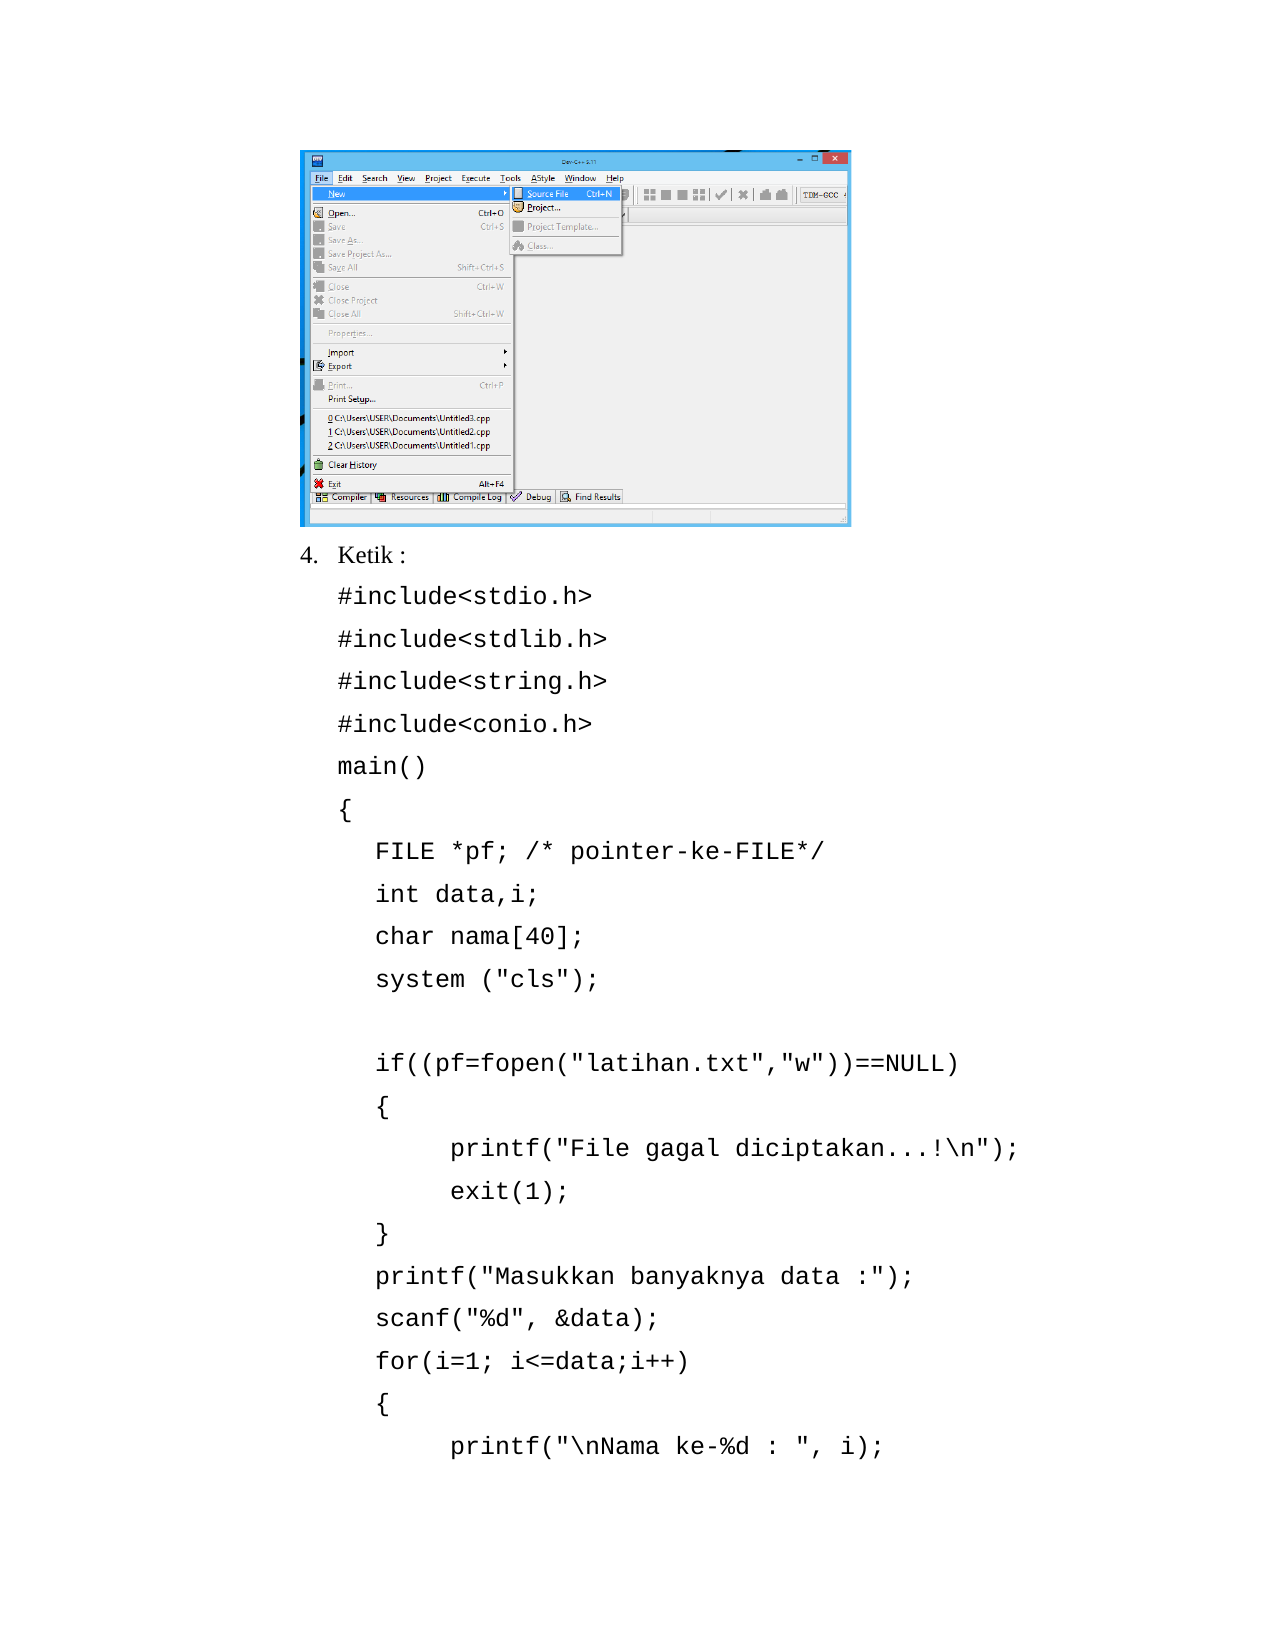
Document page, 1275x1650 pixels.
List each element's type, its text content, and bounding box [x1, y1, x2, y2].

list char nama[40]; [337, 924, 1125, 952]
list #include<conio.h> [337, 711, 1125, 739]
list } [337, 1221, 1125, 1249]
list scanf("%d", &data); [337, 1306, 1125, 1334]
list { [337, 1093, 1125, 1122]
list Ketik : [300, 541, 1125, 569]
list printf("Masukkan banyaknya data :"); [337, 1263, 1125, 1292]
list #include<stdio.h> [337, 584, 1125, 612]
list if((pf=fopen("latihan.txt","w"))==NULL) [337, 1051, 1125, 1079]
list FILE *pf; /* pointer-ke-FILE*/ [337, 839, 1125, 867]
list { [337, 796, 1125, 824]
list printf("\nNama ke-%d : ", i); [337, 1433, 1125, 1462]
list #include<string.h> [337, 669, 1125, 697]
list int data,i; [337, 881, 1125, 909]
list system ("cls"); [337, 966, 1125, 994]
list printf("File gagal diciptakan...!\n"); [337, 1136, 1125, 1164]
list main() [337, 754, 1125, 782]
list #include<stdlib.h> [337, 626, 1125, 654]
list { [337, 1391, 1125, 1419]
list exit(1); [337, 1178, 1125, 1207]
picture [300, 150, 852, 527]
list for(i=1; i<=data;i++) [337, 1348, 1125, 1377]
